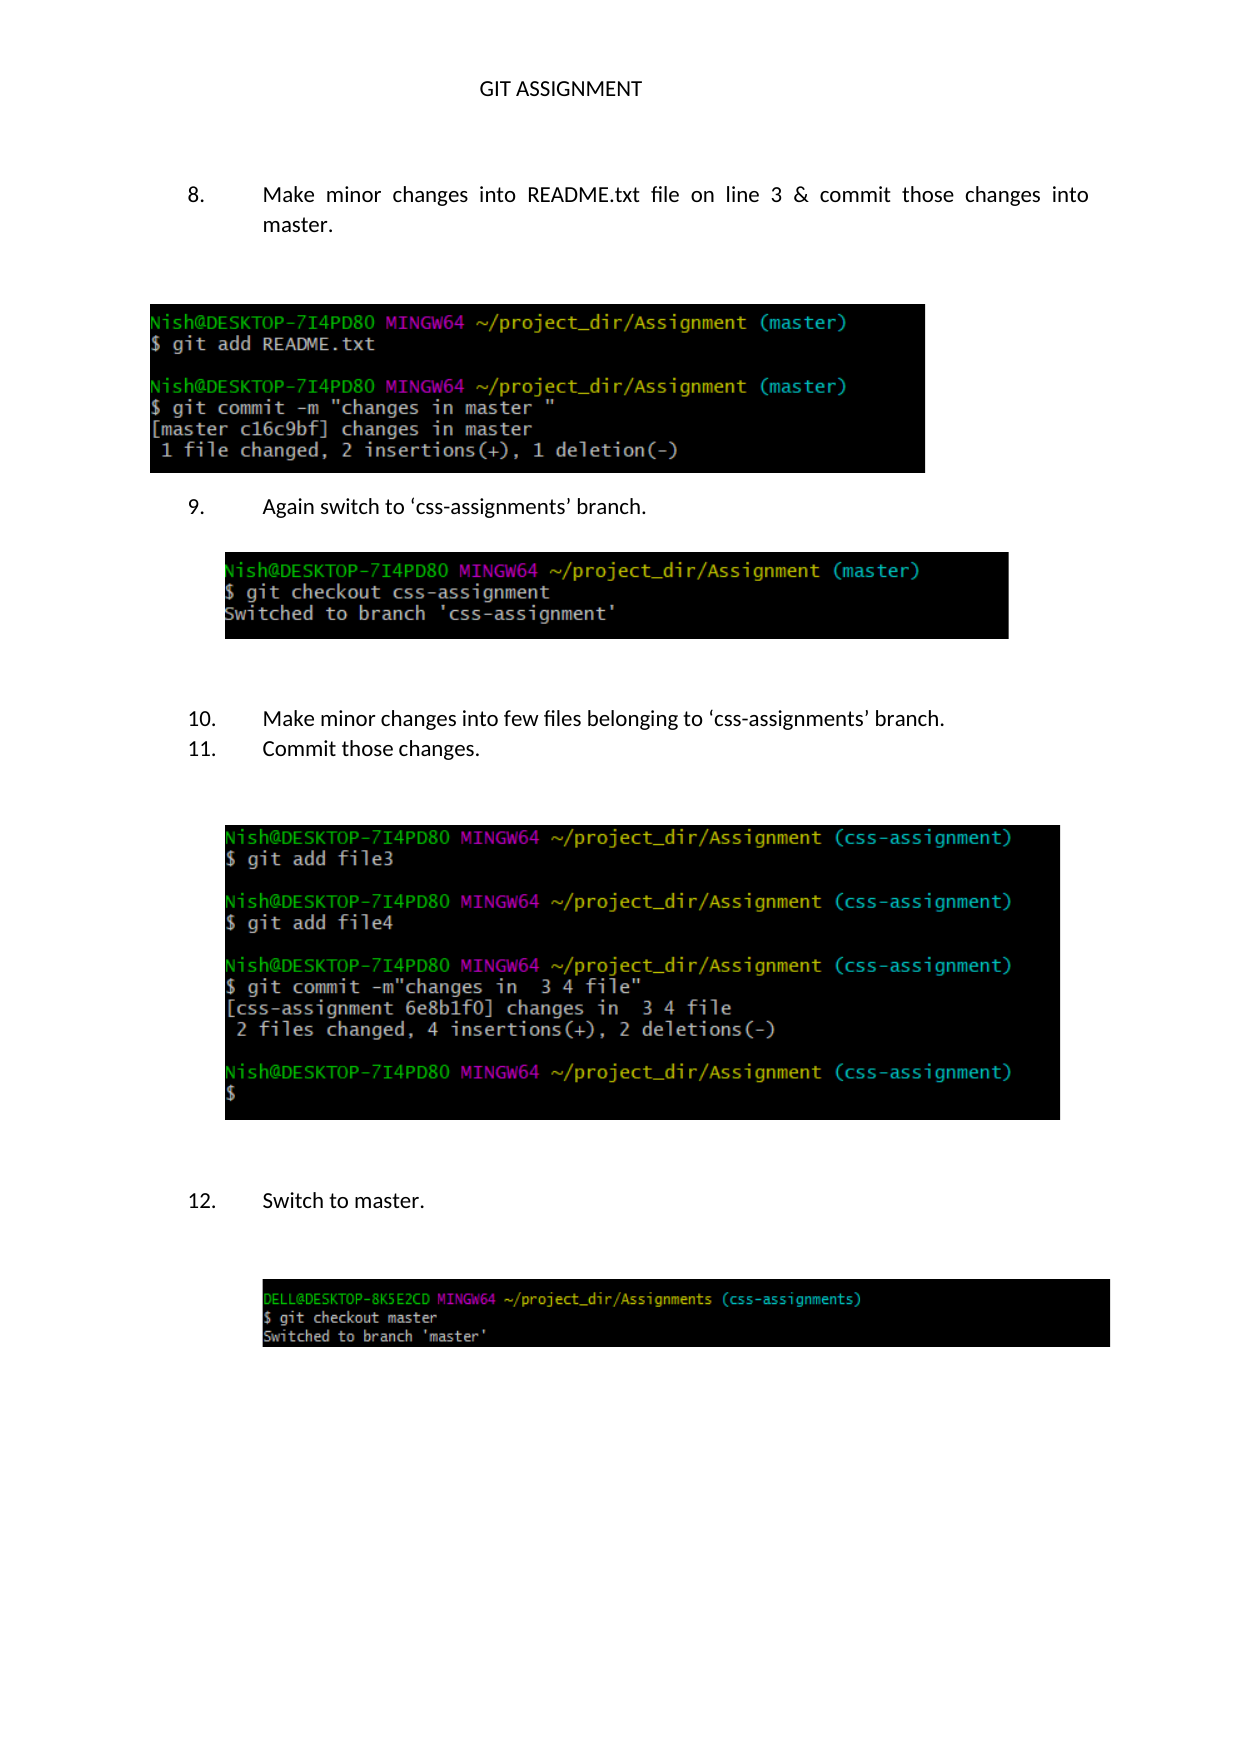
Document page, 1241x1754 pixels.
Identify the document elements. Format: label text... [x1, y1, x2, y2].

picture [262, 1279, 1111, 1347]
picture [225, 825, 1060, 1120]
list Make minor changes into README.txt file on line 3 & commit those changes into master. [187, 180, 1090, 238]
list Again switch to ‘css-assignments’ branch. [187, 492, 1090, 520]
list Make minor changes into few files belonging to ‘css-assignments’ branch. [187, 704, 1090, 732]
picture [225, 552, 1009, 639]
list Commit those changes. [187, 734, 1090, 762]
picture [150, 304, 926, 473]
list Switch to master. [187, 1186, 1090, 1214]
